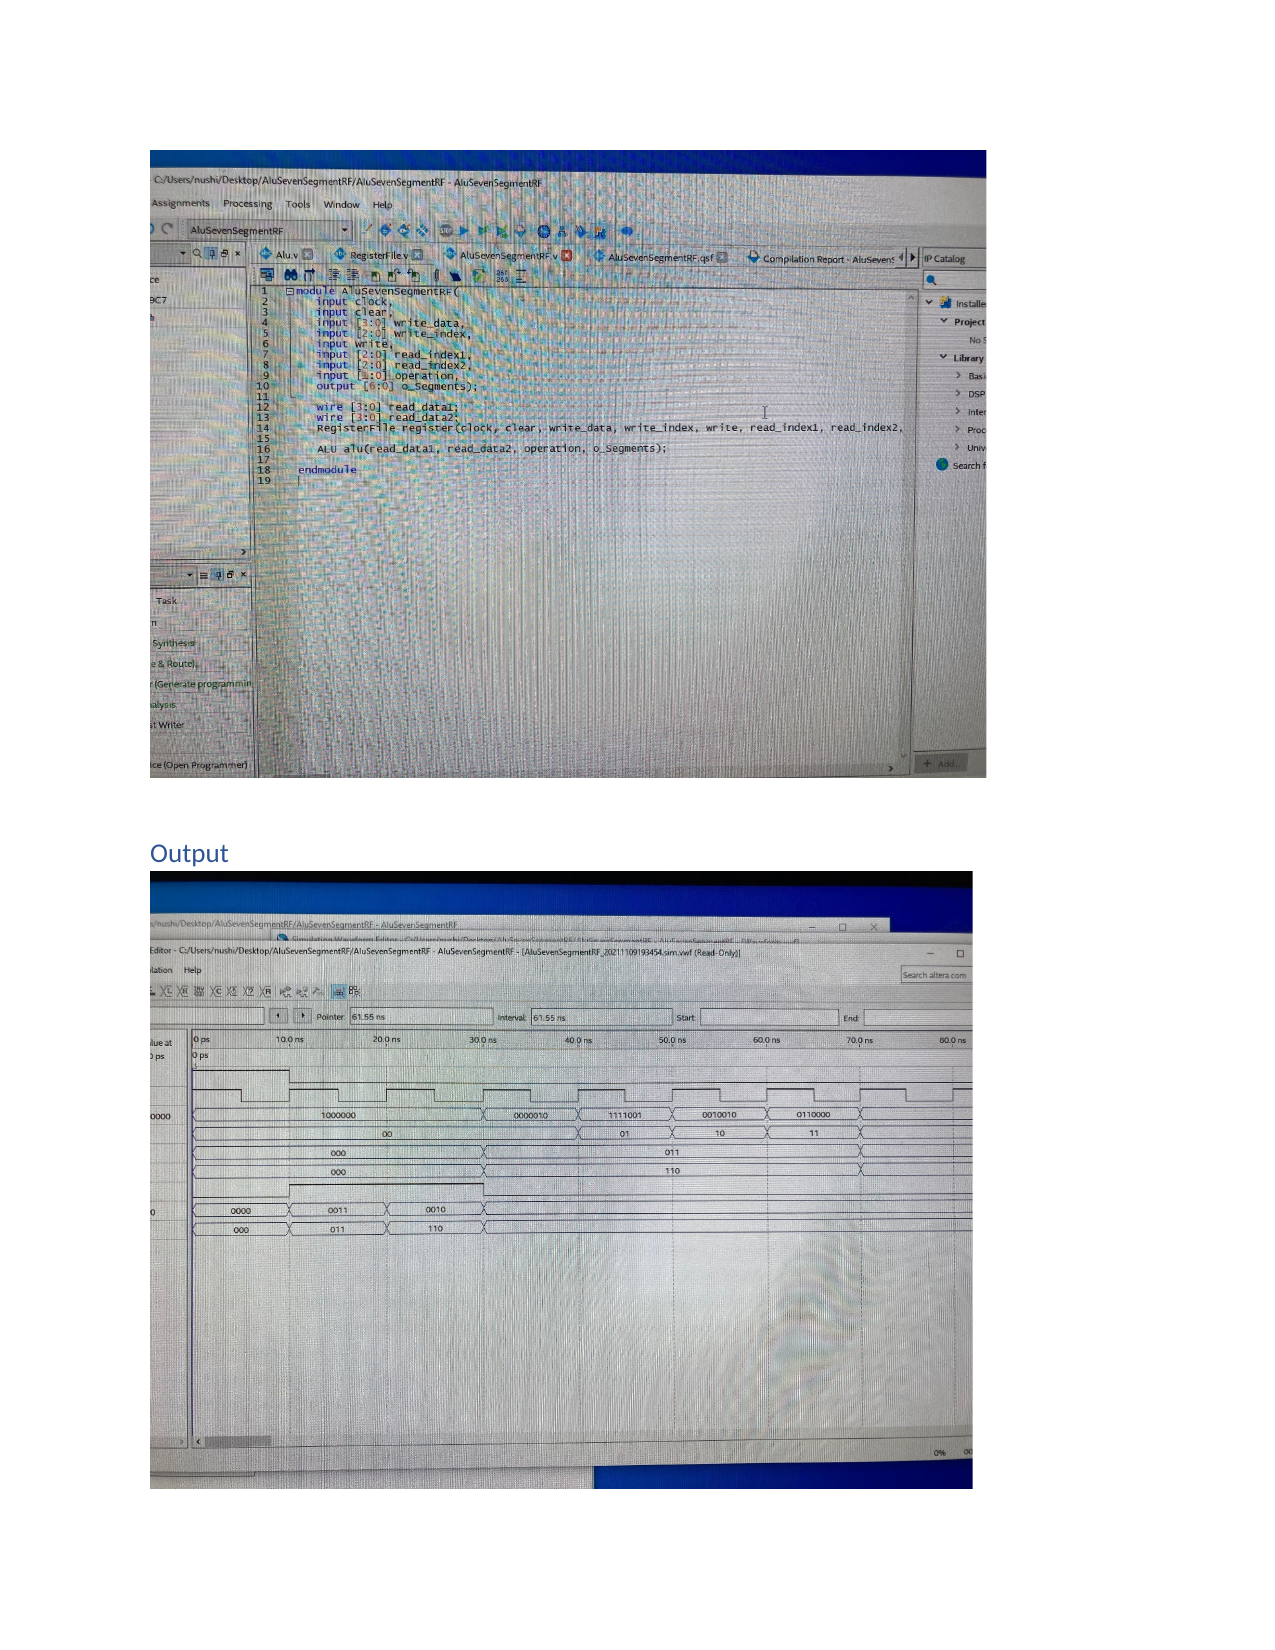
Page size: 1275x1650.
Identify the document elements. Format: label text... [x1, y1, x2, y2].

picture [150, 150, 987, 778]
picture [150, 871, 973, 1489]
subtitle Output [150, 836, 1125, 869]
